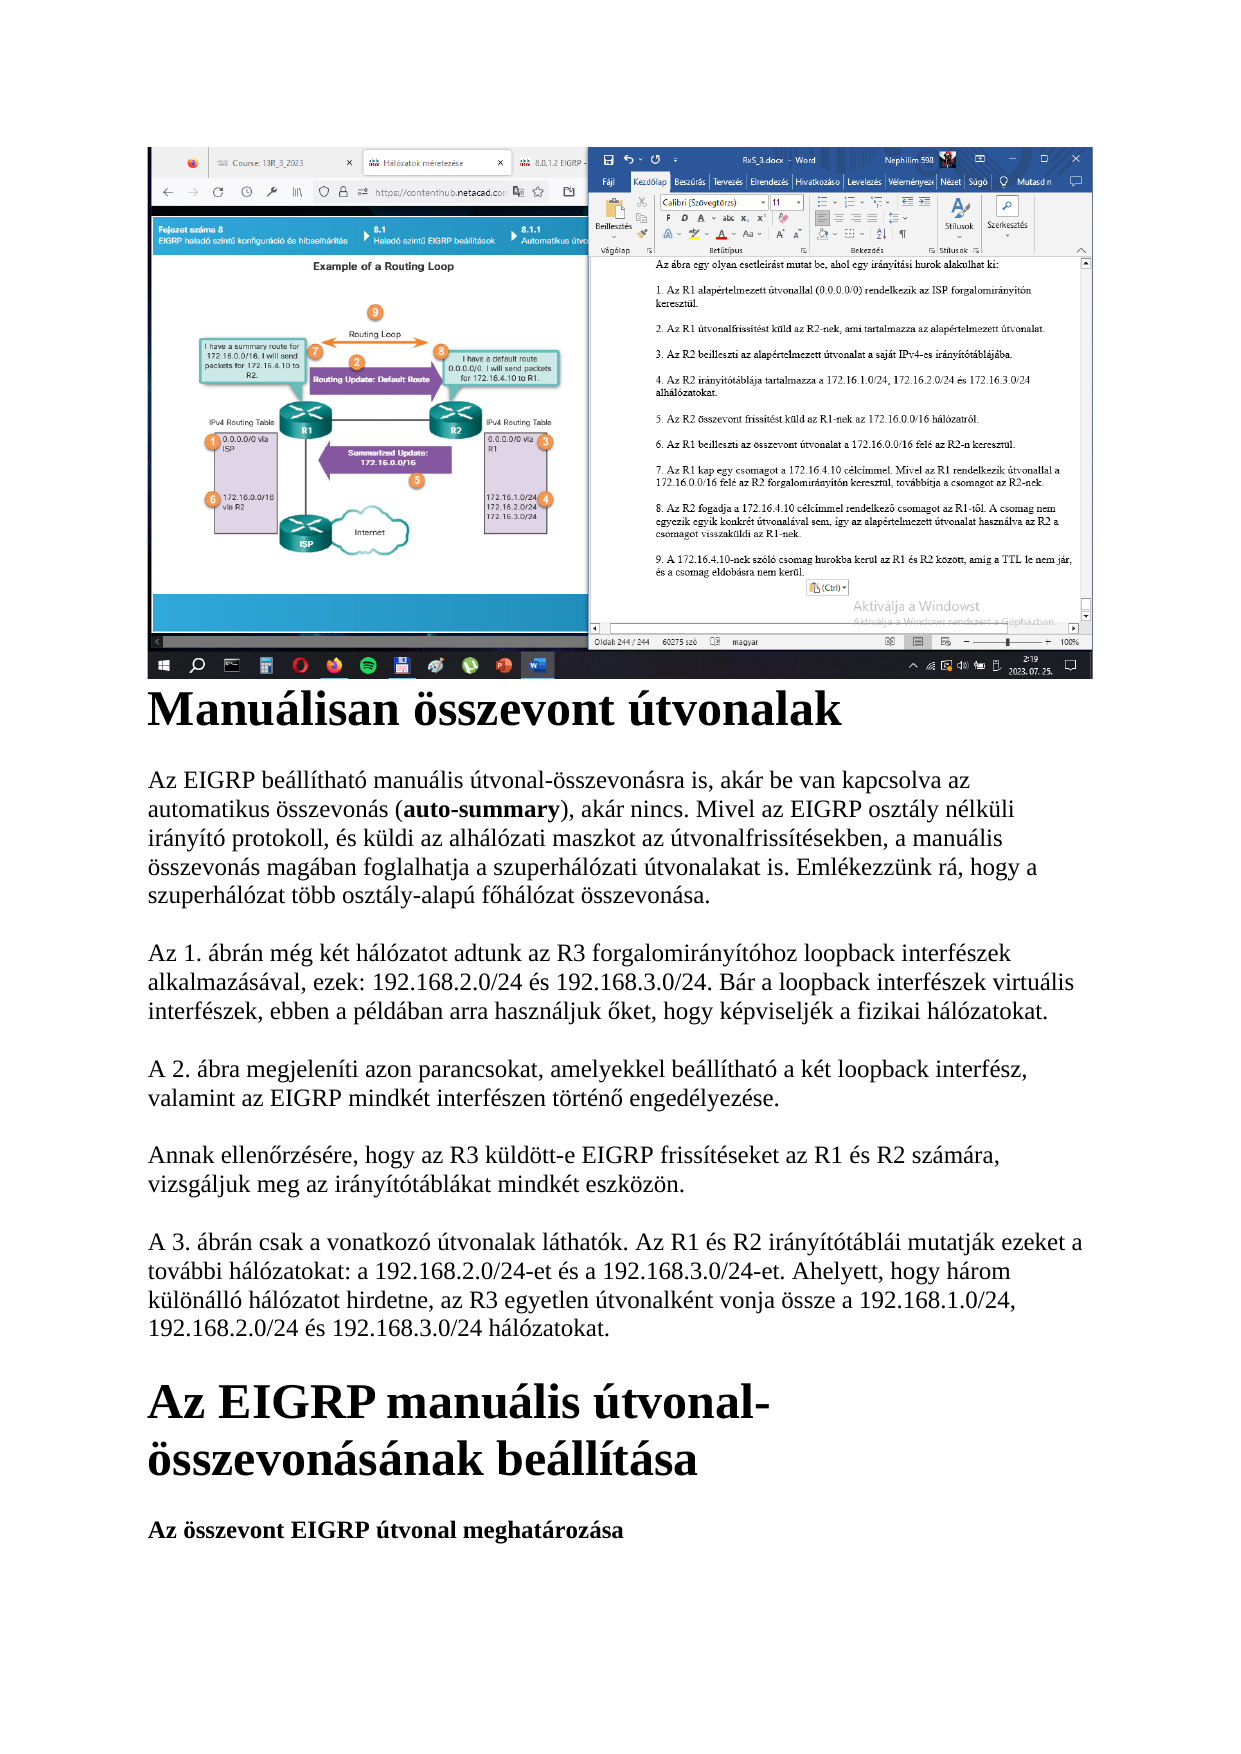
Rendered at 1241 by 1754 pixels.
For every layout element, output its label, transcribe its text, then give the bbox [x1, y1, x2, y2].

subtitle Manuálisan összevont útvonalak [148, 679, 1093, 736]
subtitle Az EIGRP manuális útvonal-összevonásának beállítása [148, 1371, 1093, 1486]
text Annak ellenőrzésére, hogy az R3 küldött-e EIGRP frissítéseket az R1 és R2 számára, vizsgáljuk meg az irányítótáblákat mindkét eszközön. [148, 1141, 1093, 1198]
text Az 1. ábrán még két hálózatot adtunk az R3 forgalomirányítóhoz loopback interfészek alkalmazásával, ezek: 192.168.2.0/24 és 192.168.3.0/24. Bár a loopback interfészek virtuális interfészek, ebben a példában arra használjuk őket, hogy képviseljék a fizikai hálózatokat. [148, 938, 1093, 1025]
text Az összevont EIGRP útvonal meghatározása [148, 1516, 1093, 1544]
text Az EIGRP beállítható manuális útvonal-összevonásra is, akár be van kapcsolva az automatikus összevonás (auto-summary), akár nincs. Mivel az EIGRP osztály nélküli irányító protokoll, és küldi az alhálózati maszkot az útvonalfrissítésekben, a manuális összevonás magában foglalhatja a szuperhálózati útvonalakat is. Emlékezzünk rá, hogy a szuperhálózat több osztály-alapú főhálózat összevonása. [148, 766, 1093, 909]
picture [147, 147, 1093, 679]
text A 3. ábrán csak a vonatkozó útvonalak láthatók. Az R1 és R2 irányítótáblái mutatják ezeket a további hálózatokat: a 192.168.2.0/24-et és a 192.168.3.0/24-et. Ahelyett, hogy három különálló hálózatot hirdetne, az R3 egyetlen útvonalként vonja össze a 192.168.1.0/24, 192.168.2.0/24 és 192.168.3.0/24 hálózatokat. [148, 1227, 1093, 1342]
text A 2. ábra megjeleníti azon parancsokat, amelyekkel beállítható a két loopback interfész, valamint az EIGRP mindkét interfészen történő engedélyezése. [148, 1054, 1093, 1111]
